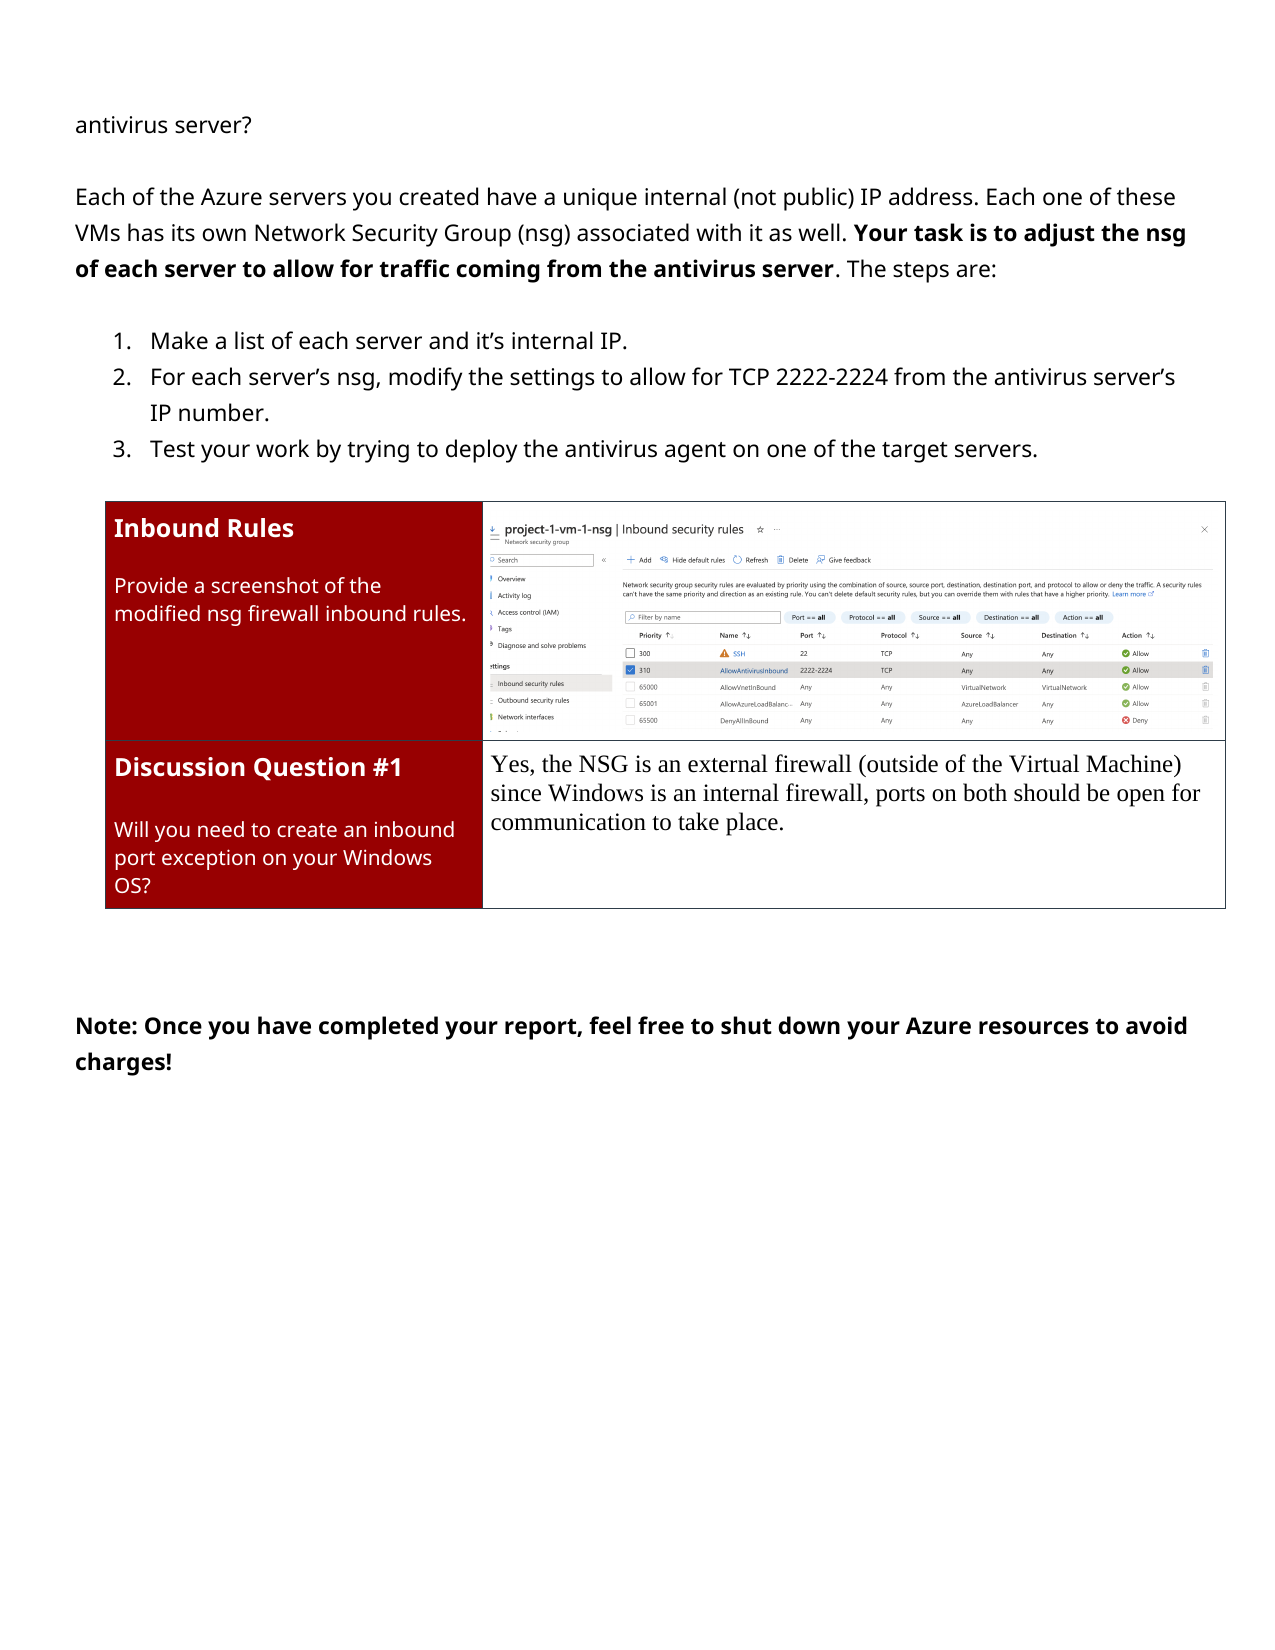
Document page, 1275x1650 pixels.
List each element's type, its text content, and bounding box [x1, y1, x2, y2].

table_cell Yes, the NSG is an external firewall (outside of the Virtual Machine) since Windows is an internal firewall, ports on both should be open for communication to take place. [483, 741, 1225, 908]
list For each server’s nsg, modify the settings to allow for TCP 2222-2224 from the antivirus server’s IP number. [112, 361, 1200, 428]
text Each of the Azure servers you created have a unique internal (not public) IP address. Each one of these VMs has its own Network Security Group (nsg) associated with it as well. Your task is to adjust the nsg of each server to allow for traffic coming from the antivirus server. The steps are: [75, 181, 1200, 284]
text antivirus server? [75, 109, 1200, 140]
table_header Inbound Rules Provide a screenshot of the modified nsg firewall inbound rules. [106, 502, 482, 740]
table_cell Discussion Question #1 Will you need to create an inbound port exception on your Windows OS? [106, 741, 482, 908]
list Test your work by trying to deploy the antivirus agent on one of the target servers. [112, 432, 1200, 464]
table_header [483, 502, 1225, 740]
picture [490, 510, 1218, 732]
list Make a list of each server and it’s internal IP. [112, 325, 1200, 356]
text Note: Once you have completed your report, feel free to shut down your Azure resources to avoid charges! [75, 1010, 1200, 1077]
